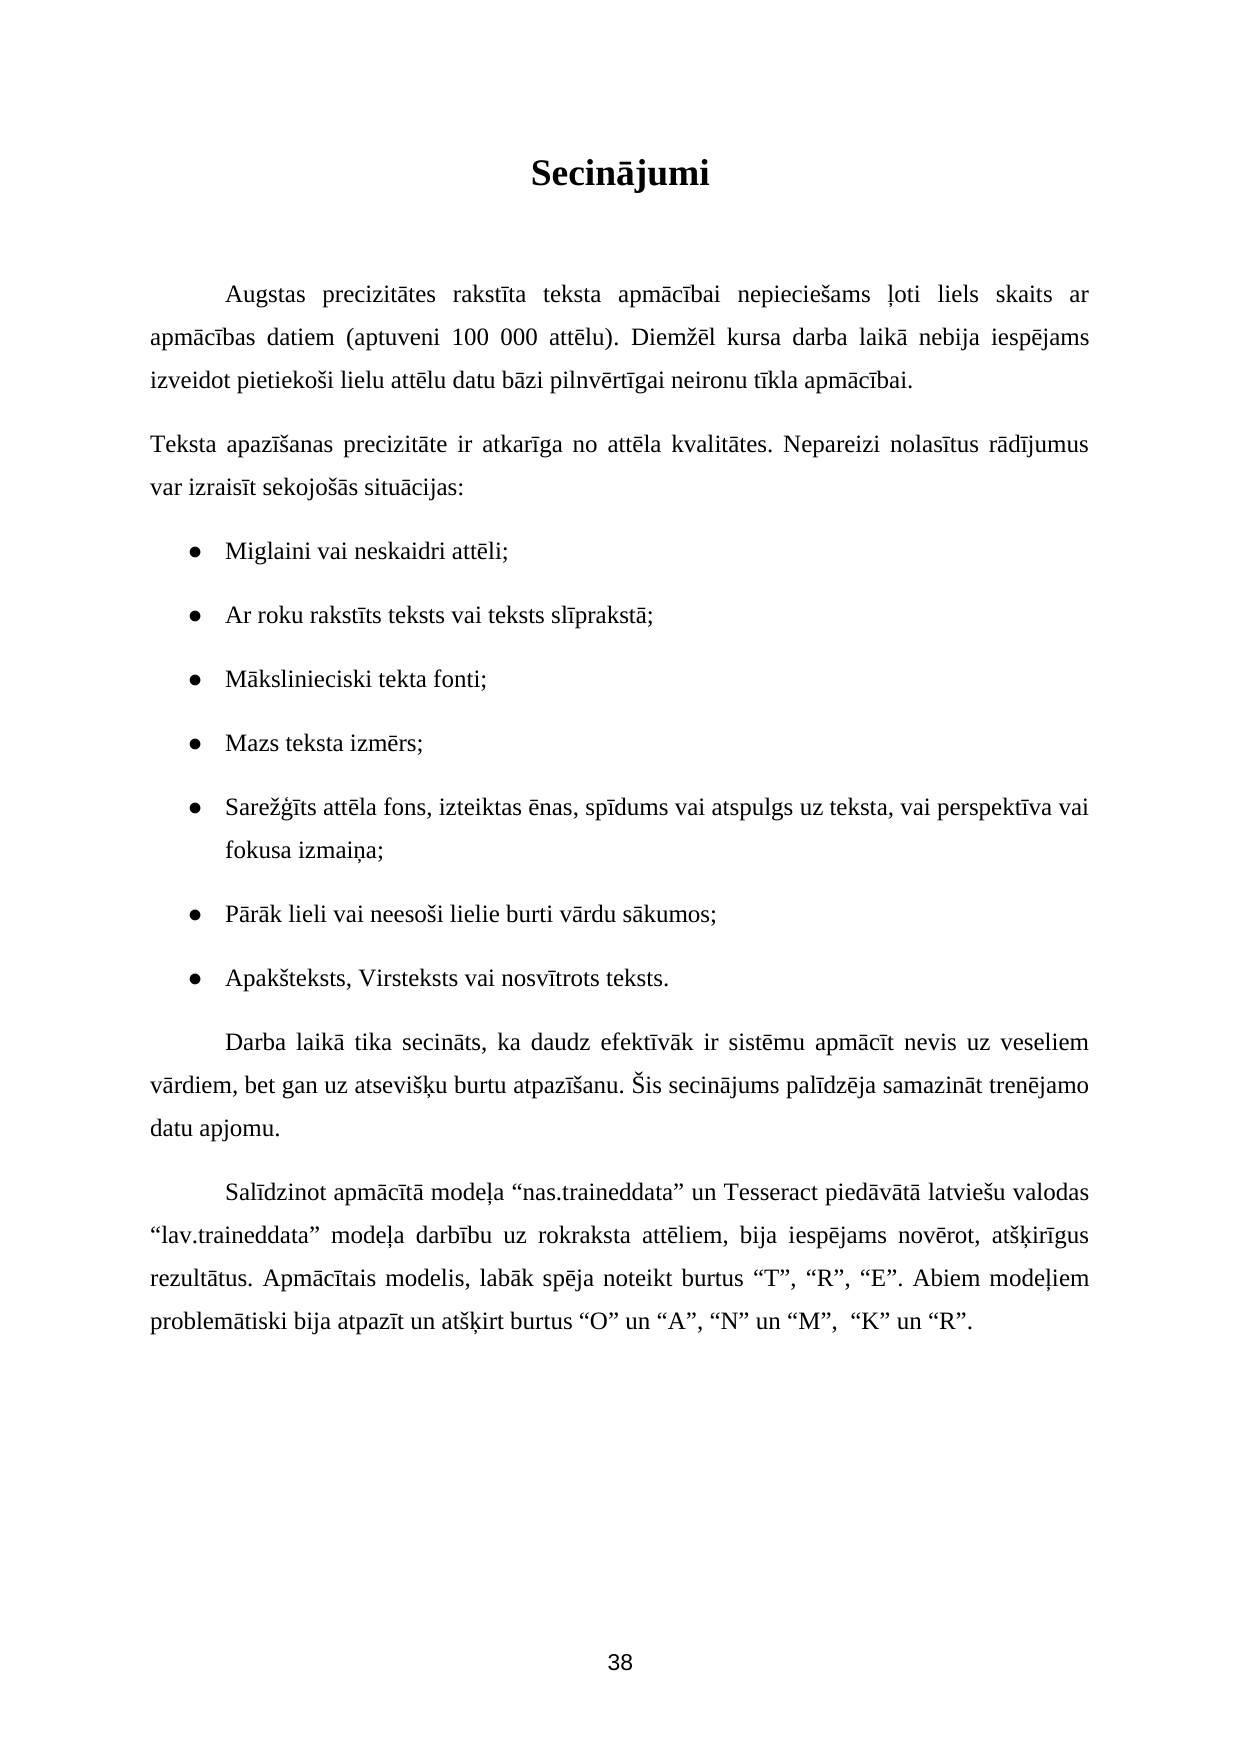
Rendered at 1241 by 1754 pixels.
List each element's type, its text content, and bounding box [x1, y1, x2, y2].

list Sarežģīts attēla fons, izteiktas ēnas, spīdums vai atspulgs uz teksta, vai perspektīva vai fokusa izmaiņa; [187, 792, 1090, 864]
list Mazs teksta izmērs; [187, 728, 1090, 757]
list Apakšteksts, Virsteksts vai nosvītrots teksts. [187, 963, 1090, 992]
text Darba laikā tika secināts, ka daudz efektīvāk ir sistēmu apmācīt nevis uz veseliem vārdiem, bet gan uz atsevišķu burtu atpazīšanu. Šis secinājums palīdzēja samazināt trenējamo datu apjomu. [150, 1027, 1090, 1142]
list Pārāk lieli vai neesoši lielie burti vārdu sākumos; [187, 899, 1090, 928]
text Teksta apazīšanas precizitāte ir atkarīga no attēla kvalitātes. Nepareizi nolasītus rādījumus var izraisīt sekojošās situācijas: [150, 429, 1090, 501]
text Salīdzinot apmācītā modeļa “nas.traineddata” un Tesseract piedāvātā latviešu valodas “lav.traineddata” modeļa darbību uz rokraksta attēliem, bija iespējams novērot, atšķirīgus rezultātus. Apmācītais modelis, labāk spēja noteikt burtus “T”, “R”, “E”. Abiem modeļiem problemātiski bija atpazīt un atšķirt burtus “O” un “A”, “N” un “M”, “K” un “R”. [150, 1177, 1090, 1335]
list Ar roku rakstīts teksts vai teksts slīprakstā; [187, 600, 1090, 629]
list Miglaini vai neskaidri attēli; [187, 536, 1090, 565]
text 39. attēls: Sistēmas darbošanās piemērs (8)Secinājumi [150, 150, 1090, 193]
text Augstas precizitātes rakstīta teksta apmācībai nepieciešams ļoti liels skaits ar apmācības datiem (aptuveni 100 000 attēlu). Diemžēl kursa darba laikā nebija iespējams izveidot pietiekoši lielu attēlu datu bāzi pilnvērtīgai neironu tīkla apmācībai. [150, 279, 1090, 394]
list Mākslinieciski tekta fonti; [187, 664, 1090, 693]
